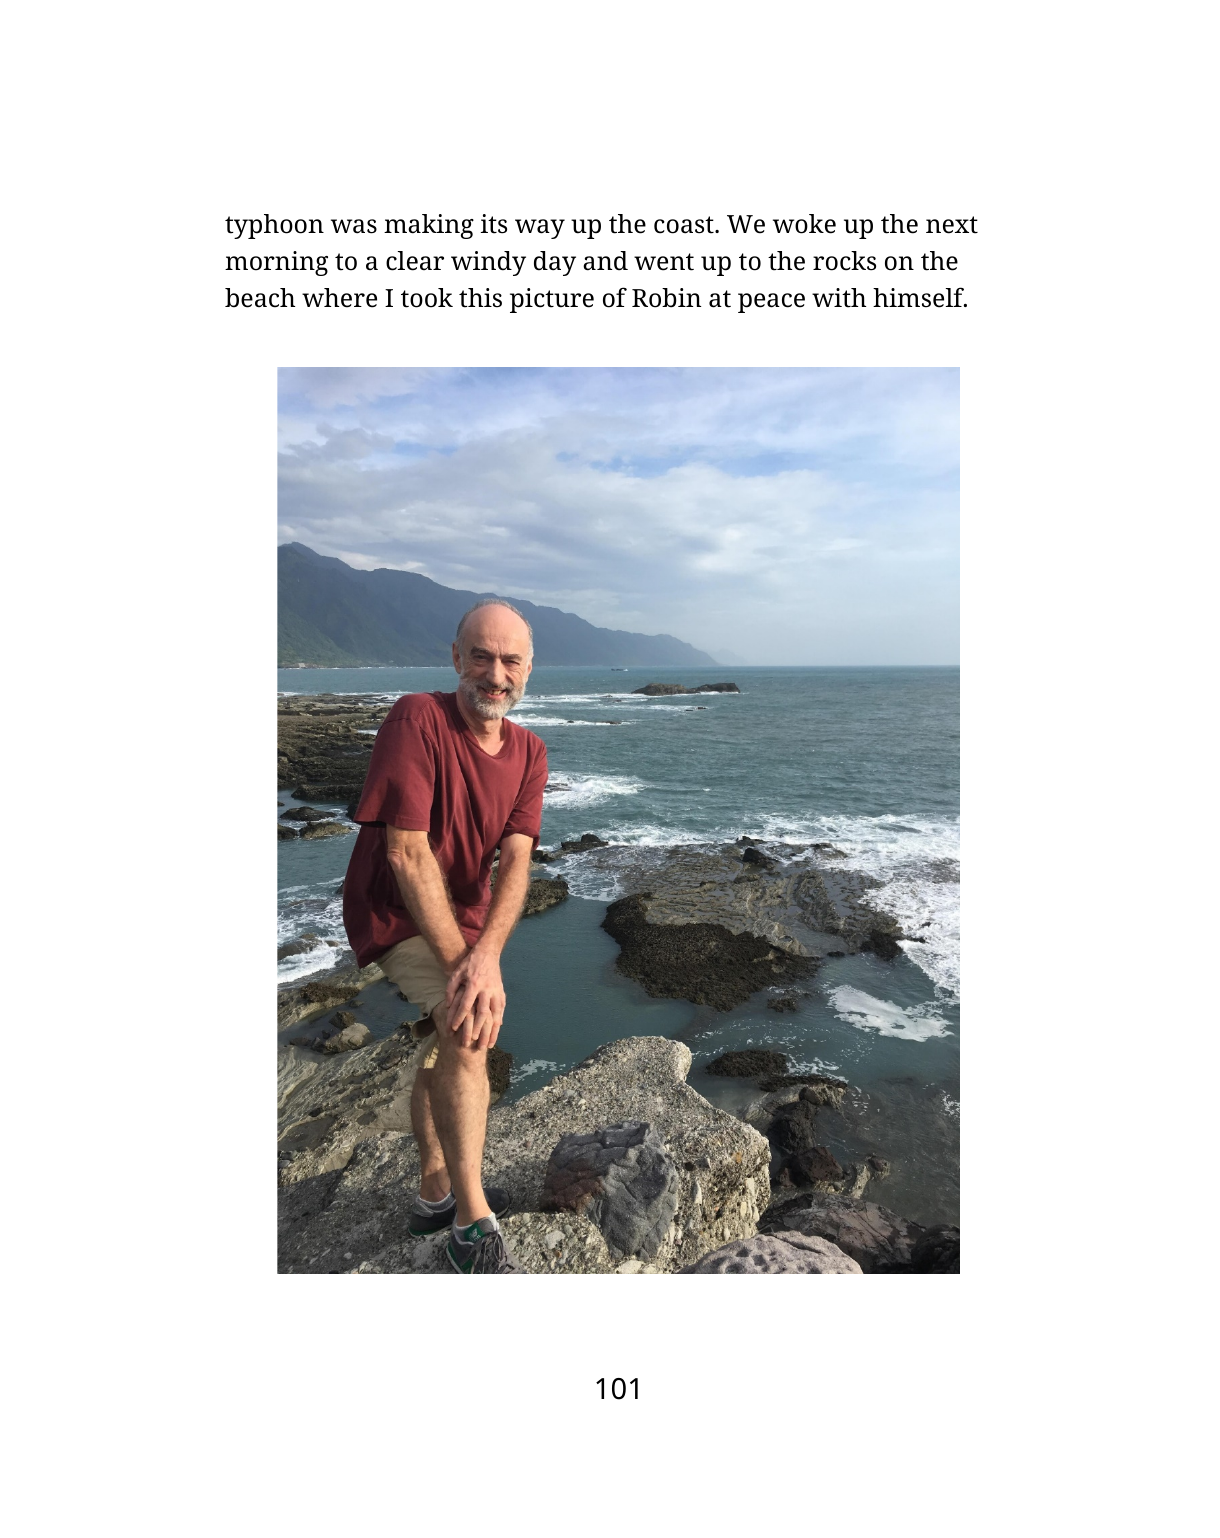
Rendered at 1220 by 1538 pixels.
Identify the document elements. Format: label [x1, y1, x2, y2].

picture [277, 367, 960, 1274]
text [225, 207, 1012, 314]
